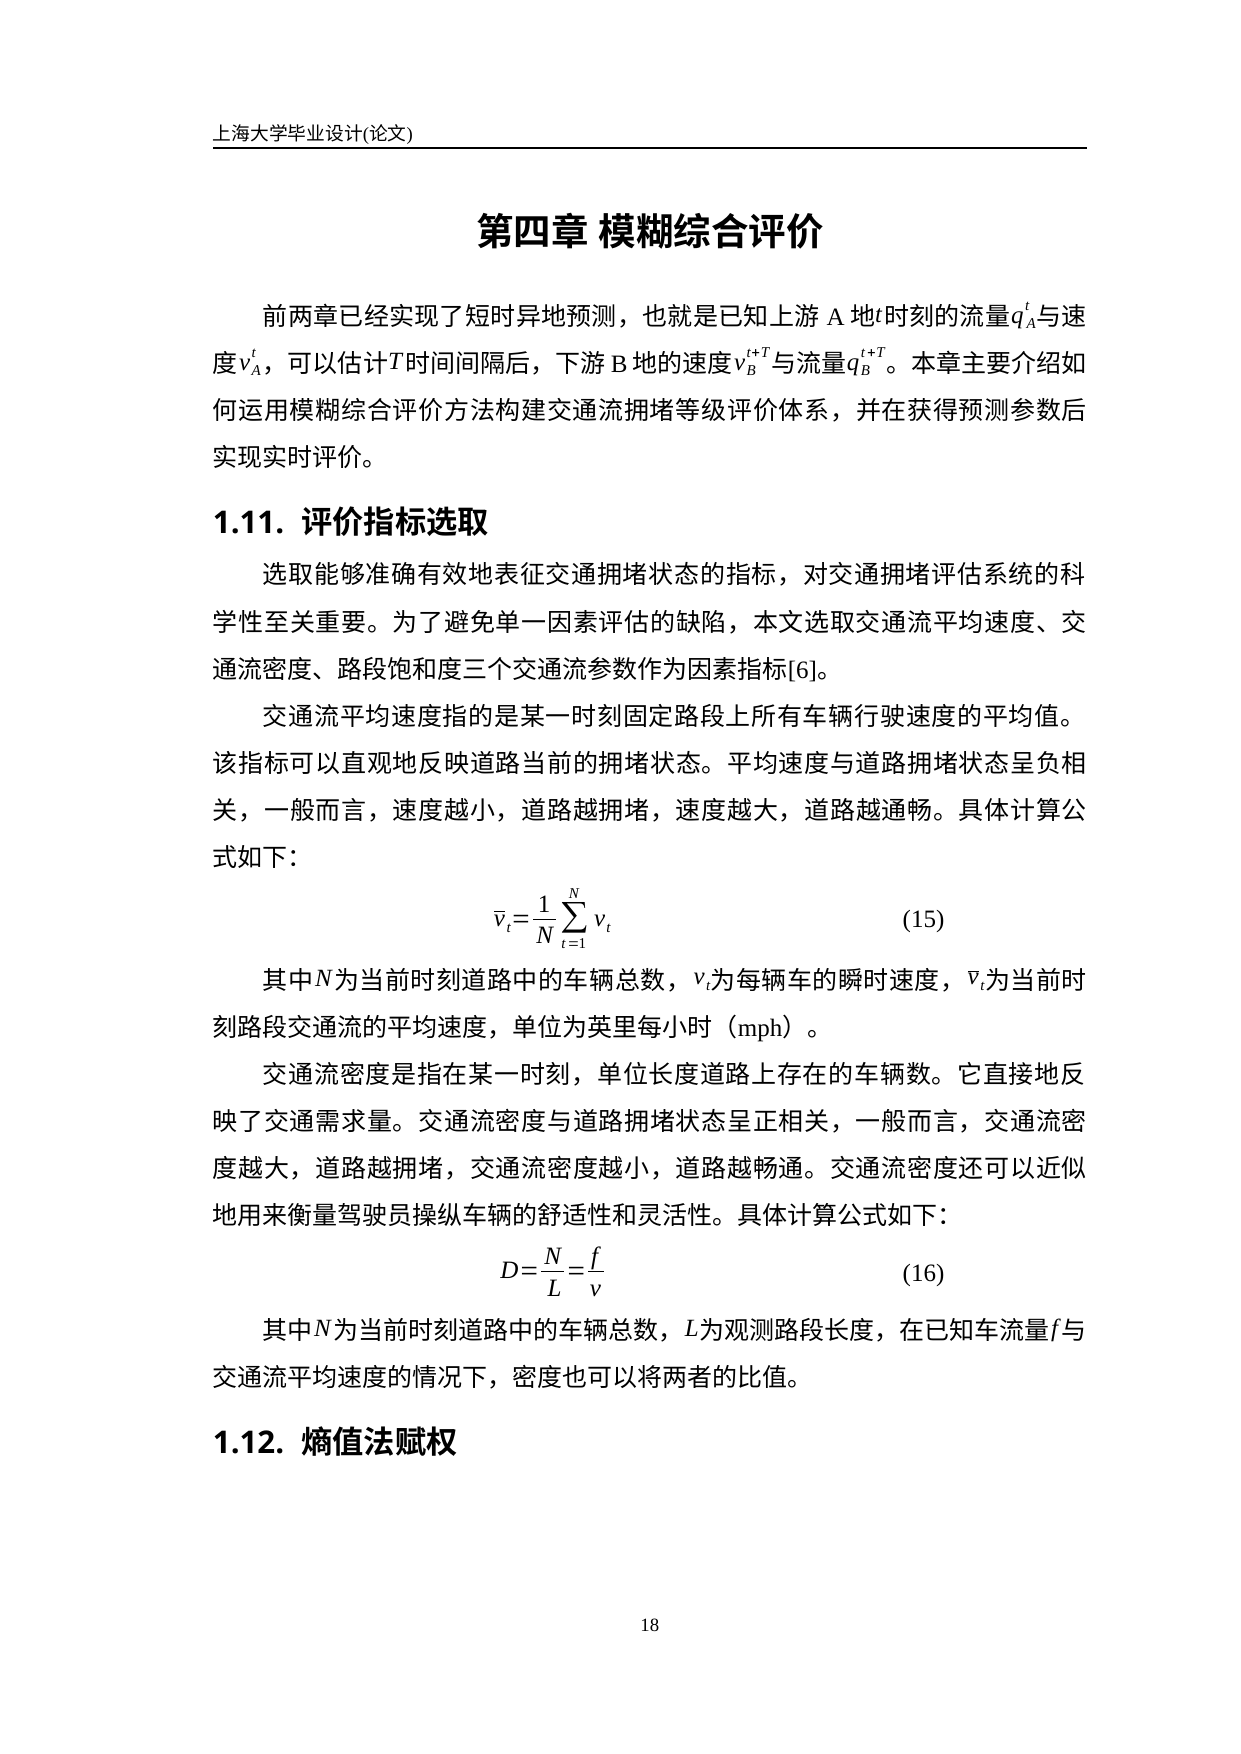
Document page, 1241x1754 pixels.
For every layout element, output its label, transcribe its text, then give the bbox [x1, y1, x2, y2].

text 交通流密度是指在某一时刻，单位长度道路上存在的车辆数。它直接地反映了交通需求量。交通流密度与道路拥堵状态呈正相关，一般而言，交通流密度越大，道路越拥堵，交通流密度越小，道路越畅通。交通流密度还可以近似地用来衡量驾驶员操纵车辆的舒适性和灵活性。具体计算公式如下： [213, 1054, 1087, 1232]
table_header (16) [848, 1243, 1087, 1310]
subtitle 熵值法赋权 [213, 1417, 1087, 1462]
table_header [213, 1243, 847, 1310]
text 其中为当前时刻道路中的车辆总数，为每辆车的瞬时速度，为当前时刻路段交通流的平均速度，单位为英里每小时（mph）。 [213, 960, 1087, 1044]
text 交通流平均速度指的是某一时刻固定路段上所有车辆行驶速度的平均值。该指标可以直观地反映道路当前的拥堵状态。平均速度与道路拥堵状态呈负相关，一般而言，速度越小，道路越拥堵，速度越大，道路越通畅。具体计算公式如下： [213, 696, 1087, 874]
subtitle 评价指标选取 [213, 497, 1087, 542]
text 其中为当前时刻道路中的车辆总数，为观测路段长度，在已知车流量与交通流平均速度的情况下，密度也可以将两者的比值。 [213, 1310, 1087, 1394]
text 选取能够准确有效地表征交通拥堵状态的指标，对交通拥堵评估系统的科学性至关重要。为了避免单一因素评估的缺陷，本文选取交通流平均速度、交通流密度、路段饱和度三个交通流参数作为因素指标[6]。 [213, 555, 1087, 685]
table_header [213, 885, 847, 960]
table_header (15) [848, 885, 1087, 960]
text 前两章已经实现了短时异地预测，也就是已知上游A地时刻的流量与速度，可以估计时间间隔后，下游B地的速度与流量。本章主要介绍如何运用模糊综合评价方法构建交通流拥堵等级评价体系，并在获得预测参数后实现实时评价。 [213, 296, 1087, 474]
subtitle 模糊综合评价 [213, 202, 1087, 256]
